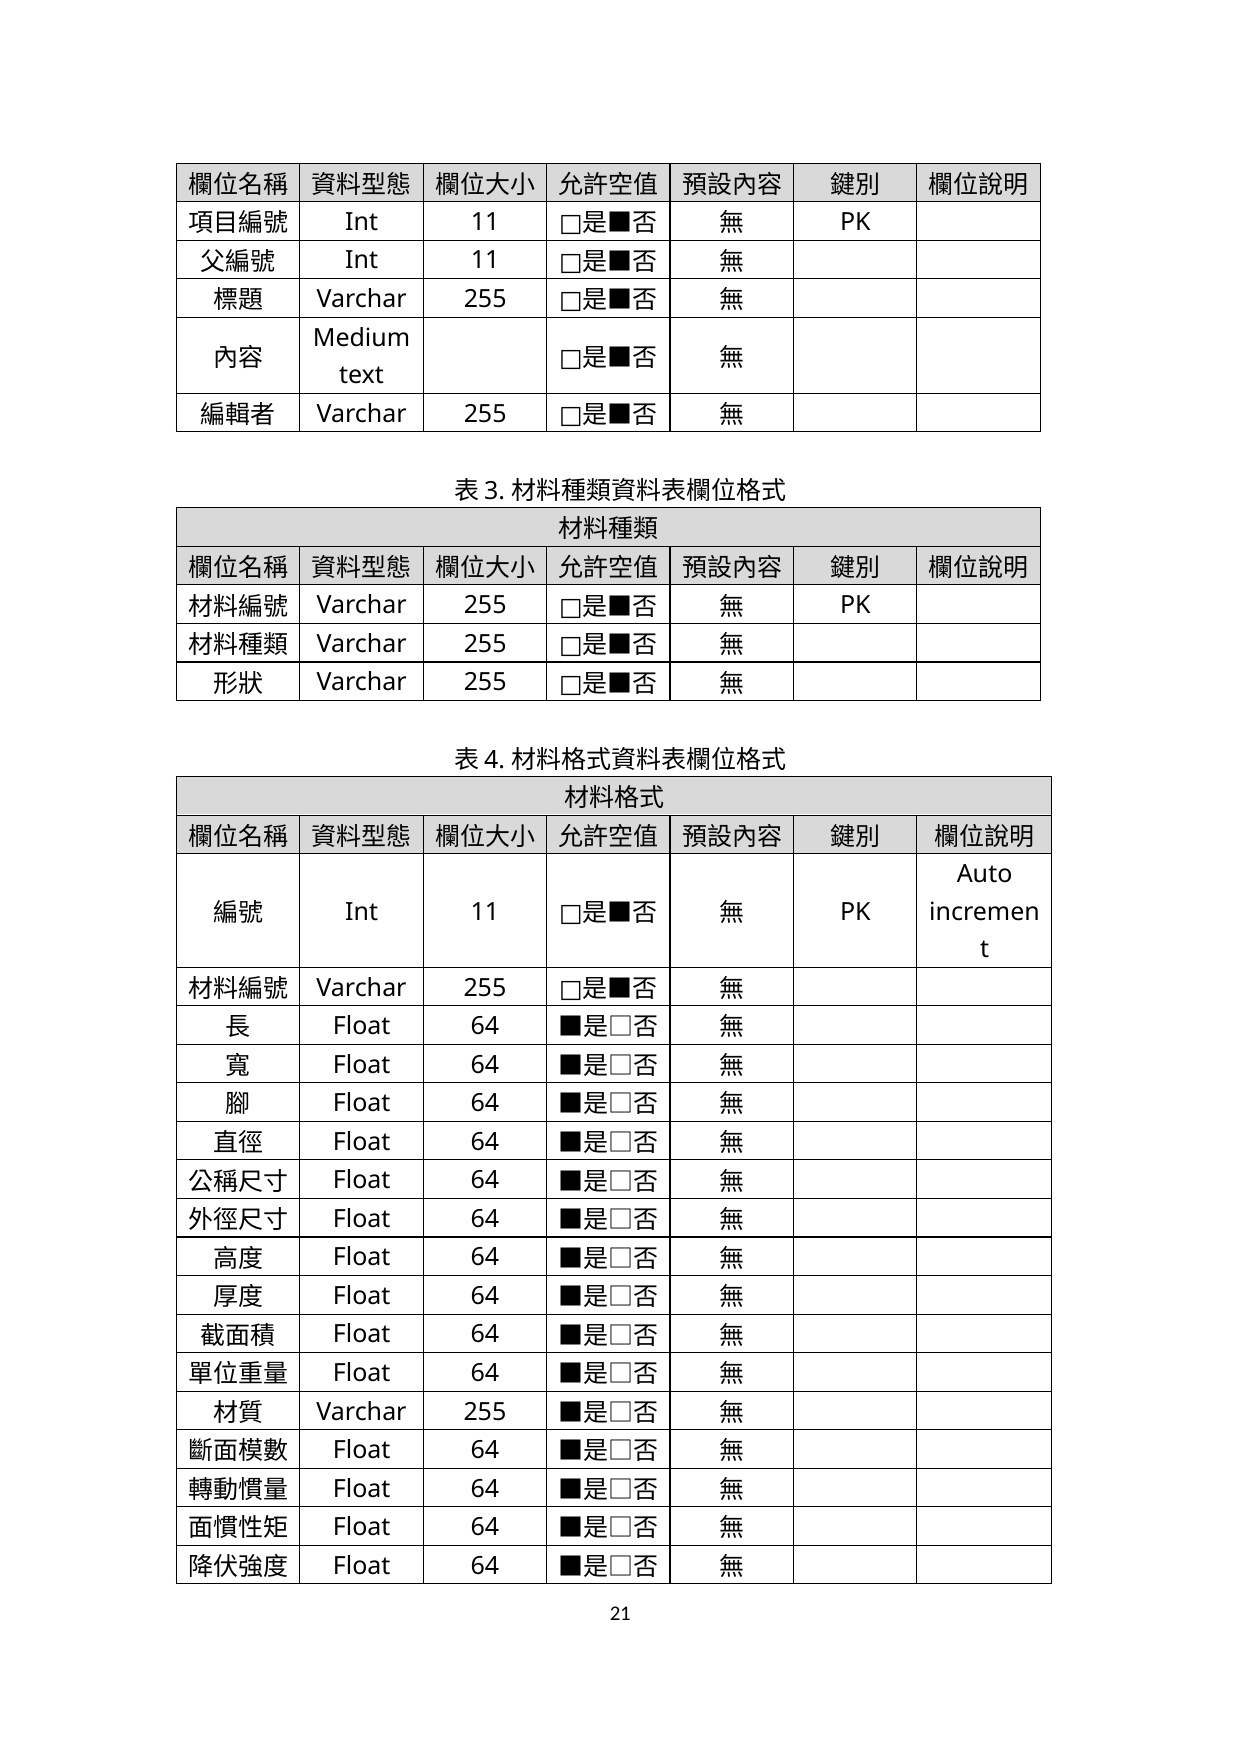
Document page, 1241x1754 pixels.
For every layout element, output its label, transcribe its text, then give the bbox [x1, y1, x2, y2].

table_cell 64 [424, 1430, 546, 1468]
table_cell Float [300, 1546, 423, 1583]
table_cell Float [300, 1160, 423, 1198]
table_cell 鍵別 [794, 816, 916, 853]
table_cell 內容 [177, 318, 299, 393]
table_cell [917, 1315, 1051, 1352]
table_cell 允許空值 [547, 164, 669, 201]
table_cell 允許空值 [547, 816, 669, 853]
table_cell ■是□否 [547, 1276, 669, 1313]
table_cell [794, 1199, 916, 1236]
table_cell 欄位大小 [424, 164, 546, 201]
table_cell 材料編號 [177, 585, 299, 623]
table_cell 255 [424, 585, 546, 623]
table_cell □是■否 [547, 202, 669, 239]
table_cell 無 [671, 1276, 793, 1313]
table_cell 材質 [177, 1392, 299, 1429]
table_cell ■是□否 [547, 1160, 669, 1198]
table_cell [794, 1045, 916, 1082]
table_cell 預設內容 [671, 164, 793, 201]
table_cell □是■否 [547, 585, 669, 623]
table_cell □是■否 [547, 394, 669, 431]
table_cell 無 [671, 1238, 793, 1275]
table_cell [794, 241, 916, 278]
table_cell Mediumtext [300, 318, 423, 393]
table_cell [917, 318, 1040, 393]
table_cell [917, 1430, 1051, 1468]
table_cell 資料型態 [300, 547, 423, 584]
table_cell 允許空值 [547, 547, 669, 584]
table_cell [794, 394, 916, 431]
table_cell [917, 241, 1040, 278]
table_cell 截面積 [177, 1315, 299, 1352]
table_cell Varchar [300, 624, 423, 661]
table_cell 無 [671, 1546, 793, 1583]
table_cell 無 [671, 241, 793, 278]
table_cell [794, 1006, 916, 1044]
table_cell □是■否 [547, 279, 669, 317]
table_cell 降伏強度 [177, 1546, 299, 1583]
table_cell [917, 663, 1040, 700]
table_cell 64 [424, 1199, 546, 1236]
table_cell 欄位說明 [917, 816, 1051, 853]
table_cell 64 [424, 1276, 546, 1313]
table_cell Int [300, 202, 423, 239]
table_cell [794, 1507, 916, 1545]
table_cell 材料種類 [177, 624, 299, 661]
table_cell 無 [671, 1430, 793, 1468]
table_cell 標題 [177, 279, 299, 317]
table_cell Varchar [300, 394, 423, 431]
table_cell 寬 [177, 1045, 299, 1082]
table_cell [794, 1122, 916, 1159]
table_cell 材料編號 [177, 968, 299, 1005]
table_cell Float [300, 1507, 423, 1545]
table_cell 高度 [177, 1238, 299, 1275]
table_cell 255 [424, 663, 546, 700]
table_cell [917, 202, 1040, 239]
table_cell □是■否 [547, 241, 669, 278]
table_cell ■是□否 [547, 1083, 669, 1121]
table_cell [794, 1392, 916, 1429]
table_cell 厚度 [177, 1276, 299, 1313]
table_cell 11 [424, 854, 546, 967]
table_cell [917, 394, 1040, 431]
table_cell [917, 1160, 1051, 1198]
table_cell Varchar [300, 968, 423, 1005]
table_cell 無 [671, 624, 793, 661]
table_cell 無 [671, 1469, 793, 1506]
table_cell 預設內容 [671, 547, 793, 584]
table_cell Varchar [300, 585, 423, 623]
table_cell 64 [424, 1469, 546, 1506]
table_cell 單位重量 [177, 1353, 299, 1391]
table_cell 編輯者 [177, 394, 299, 431]
table_cell 11 [424, 202, 546, 239]
table_cell [917, 279, 1040, 317]
table_cell ■是□否 [547, 1238, 669, 1275]
table_cell □是■否 [547, 318, 669, 393]
table_cell ■是□否 [547, 1006, 669, 1044]
table_cell Float [300, 1430, 423, 1468]
table_cell [917, 1006, 1051, 1044]
table_cell Varchar [300, 663, 423, 700]
table_cell 長 [177, 1006, 299, 1044]
text 表4. 材料格式資料表欄位格式 [187, 738, 1053, 776]
table_cell 轉動慣量 [177, 1469, 299, 1506]
table_cell 編號 [177, 854, 299, 967]
table_cell Varchar [300, 279, 423, 317]
table_cell ■是□否 [547, 1430, 669, 1468]
table_cell [794, 968, 916, 1005]
table_cell Float [300, 1238, 423, 1275]
table_cell □是■否 [547, 854, 669, 967]
table_cell 64 [424, 1006, 546, 1044]
table_cell 64 [424, 1122, 546, 1159]
table_cell 無 [671, 1083, 793, 1121]
table_cell 鍵別 [794, 547, 916, 584]
table_header 材料種類 [177, 508, 1040, 546]
table_cell 64 [424, 1045, 546, 1082]
table_cell [794, 1083, 916, 1121]
table_cell [917, 1122, 1051, 1159]
table_cell 255 [424, 968, 546, 1005]
table_cell [794, 1430, 916, 1468]
table_cell ■是□否 [547, 1469, 669, 1506]
table_cell 無 [671, 394, 793, 431]
table_cell 無 [671, 1160, 793, 1198]
table_cell 64 [424, 1546, 546, 1583]
table_cell [794, 663, 916, 700]
table_cell [794, 1546, 916, 1583]
table_cell 無 [671, 968, 793, 1005]
table_cell 腳 [177, 1083, 299, 1121]
table_cell PK [794, 585, 916, 623]
table_cell [917, 1469, 1051, 1506]
table_cell [794, 1238, 916, 1275]
table_cell 64 [424, 1353, 546, 1391]
table_cell [794, 1160, 916, 1198]
table_cell [794, 1315, 916, 1352]
table_cell □是■否 [547, 624, 669, 661]
table_cell 無 [671, 318, 793, 393]
table_cell 預設內容 [671, 816, 793, 853]
table_cell [794, 1353, 916, 1391]
table_cell 無 [671, 1353, 793, 1391]
table_cell Float [300, 1083, 423, 1121]
table_cell 面慣性矩 [177, 1507, 299, 1545]
table_cell 無 [671, 1315, 793, 1352]
table_cell 無 [671, 585, 793, 623]
table_cell [917, 585, 1040, 623]
table_header 材料格式 [177, 777, 1051, 814]
table_cell [917, 624, 1040, 661]
table_cell Float [300, 1045, 423, 1082]
table_cell 鍵別 [794, 164, 916, 201]
table_cell 255 [424, 1392, 546, 1429]
table_cell Float [300, 1006, 423, 1044]
table_cell 欄位名稱 [177, 816, 299, 853]
table_cell [917, 1546, 1051, 1583]
table_cell 255 [424, 624, 546, 661]
table_cell Int [300, 854, 423, 967]
table_cell 無 [671, 1122, 793, 1159]
table_cell PK [794, 854, 916, 967]
table_cell Float [300, 1199, 423, 1236]
table_cell ■是□否 [547, 1045, 669, 1082]
table_cell 欄位名稱 [177, 164, 299, 201]
table_cell 欄位說明 [917, 164, 1040, 201]
table_cell 直徑 [177, 1122, 299, 1159]
table_cell 無 [671, 1045, 793, 1082]
table_cell 255 [424, 394, 546, 431]
table_cell ■是□否 [547, 1507, 669, 1545]
table_cell [794, 1469, 916, 1506]
table_cell Auto increment [917, 854, 1051, 967]
table_cell 255 [424, 279, 546, 317]
text 表3. 材料種類資料表欄位格式 [187, 470, 1053, 507]
table_cell □是■否 [547, 968, 669, 1005]
table_cell 欄位大小 [424, 547, 546, 584]
table_cell Float [300, 1276, 423, 1313]
table_cell [794, 1276, 916, 1313]
table_cell Float [300, 1122, 423, 1159]
table_cell 64 [424, 1315, 546, 1352]
table_cell ■是□否 [547, 1199, 669, 1236]
table_cell 64 [424, 1083, 546, 1121]
table_cell ■是□否 [547, 1392, 669, 1429]
table_cell 無 [671, 663, 793, 700]
table_cell 欄位說明 [917, 547, 1040, 584]
table_cell [794, 279, 916, 317]
table_cell ■是□否 [547, 1122, 669, 1159]
table_cell [917, 1353, 1051, 1391]
table_cell ■是□否 [547, 1315, 669, 1352]
table_cell 無 [671, 1507, 793, 1545]
table_cell 64 [424, 1507, 546, 1545]
table_cell ■是□否 [547, 1546, 669, 1583]
table_cell 11 [424, 241, 546, 278]
table_cell [917, 1238, 1051, 1275]
table_cell Varchar [300, 1392, 423, 1429]
table_cell [917, 1045, 1051, 1082]
table_cell 64 [424, 1238, 546, 1275]
table_cell PK [794, 202, 916, 239]
table_cell 無 [671, 1199, 793, 1236]
table_cell [917, 1276, 1051, 1313]
table_cell 父編號 [177, 241, 299, 278]
table_cell 項目編號 [177, 202, 299, 239]
table_cell 無 [671, 1006, 793, 1044]
table_cell 64 [424, 1160, 546, 1198]
table_cell 公稱尺寸 [177, 1160, 299, 1198]
table_cell [917, 1507, 1051, 1545]
table_cell 無 [671, 202, 793, 239]
table_cell [917, 1083, 1051, 1121]
table_cell 資料型態 [300, 816, 423, 853]
table_cell 欄位大小 [424, 816, 546, 853]
table_cell 無 [671, 1392, 793, 1429]
table_cell Float [300, 1315, 423, 1352]
table_cell 外徑尺寸 [177, 1199, 299, 1236]
table_cell [917, 1392, 1051, 1429]
table_cell Float [300, 1353, 423, 1391]
table_cell 斷面模數 [177, 1430, 299, 1468]
table_cell Float [300, 1469, 423, 1506]
table_cell 欄位名稱 [177, 547, 299, 584]
table_cell Int [300, 241, 423, 278]
table_cell [917, 1199, 1051, 1236]
table_cell [424, 318, 546, 393]
table_cell [917, 968, 1051, 1005]
table_cell [794, 318, 916, 393]
table_cell 形狀 [177, 663, 299, 700]
table_cell 無 [671, 279, 793, 317]
table_cell □是■否 [547, 663, 669, 700]
table_cell [794, 624, 916, 661]
table_cell 無 [671, 854, 793, 967]
table_cell 資料型態 [300, 164, 423, 201]
table_cell ■是□否 [547, 1353, 669, 1391]
